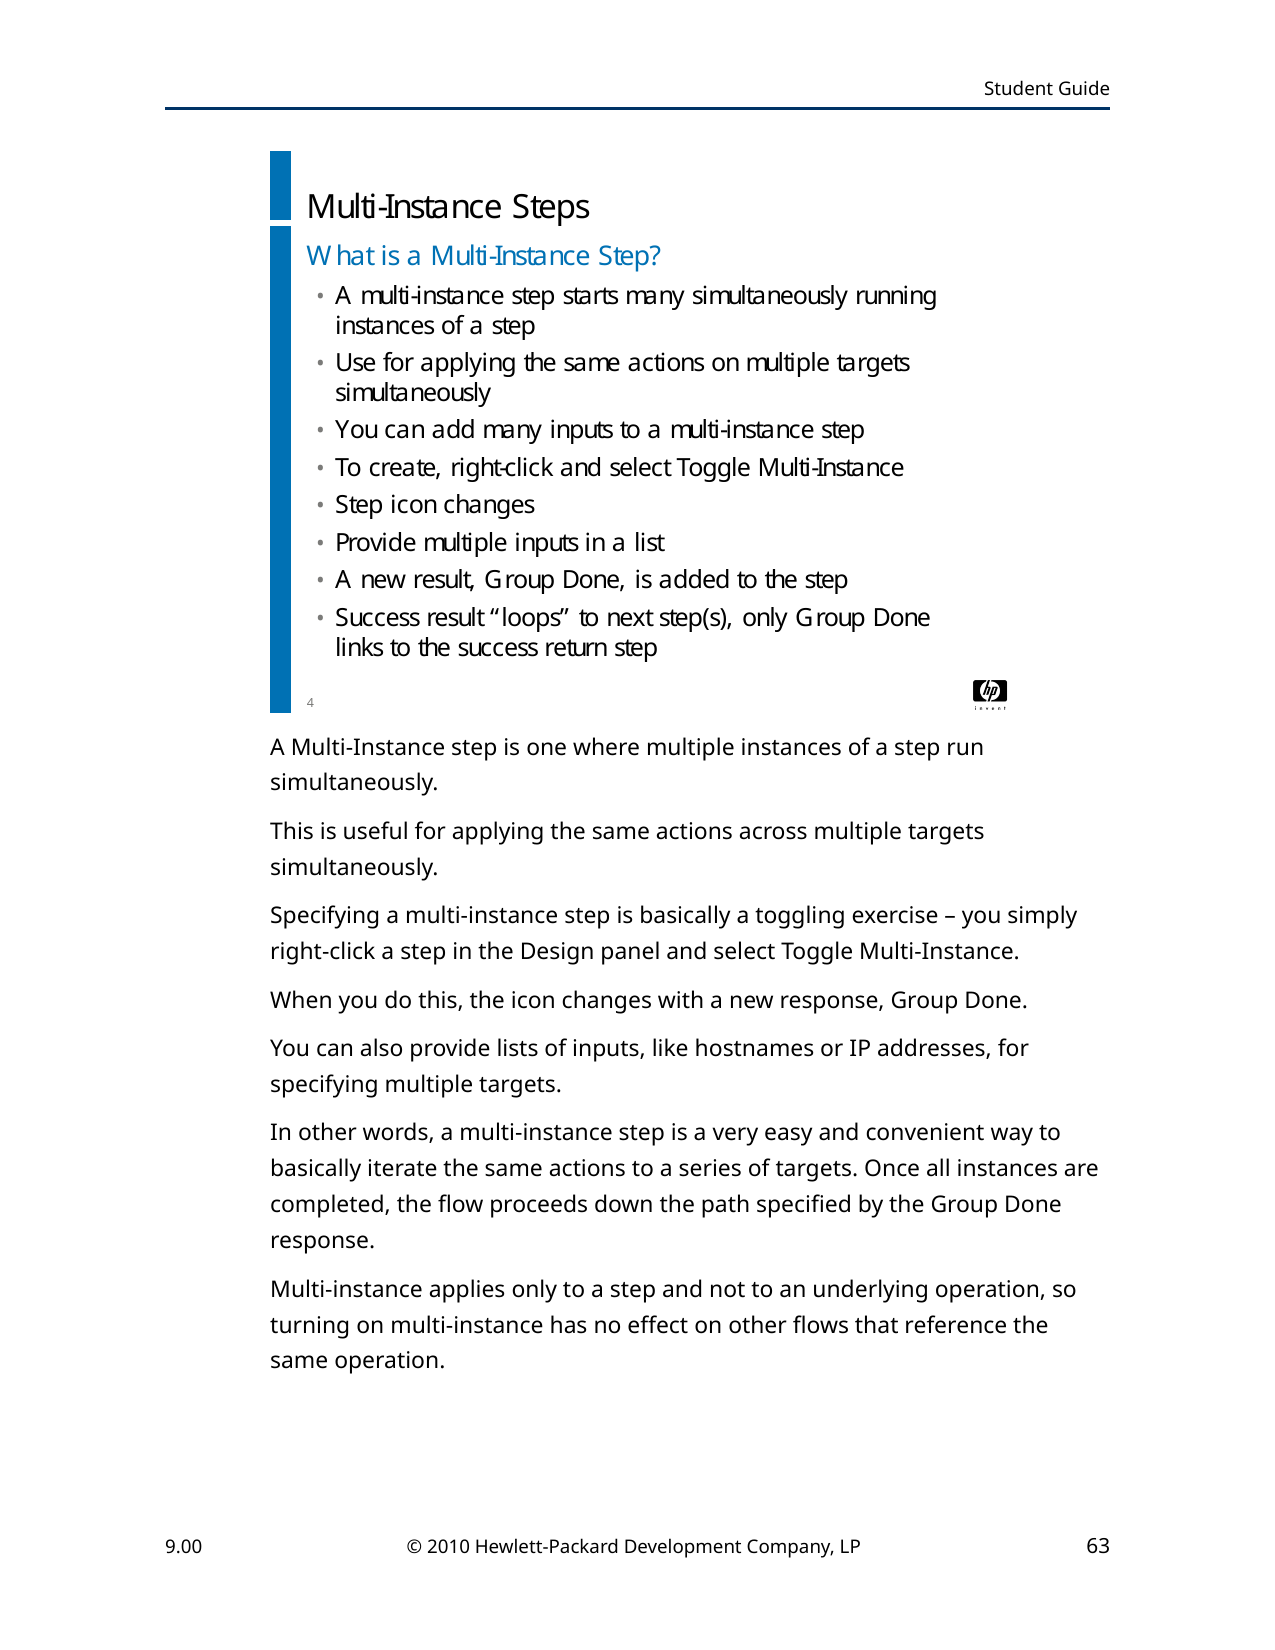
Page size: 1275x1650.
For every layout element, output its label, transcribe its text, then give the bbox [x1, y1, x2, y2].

text Specifying a multi-instance step is basically a toggling exercise – you simply right-click a step in the Design panel and select Toggle Multi-Instance. [270, 899, 1110, 966]
text When you do this, the icon changes with a new response, Group Done. [270, 983, 1110, 1015]
text You can also provide lists of inputs, like hostnames or IP addresses, for specifying multiple targets. [270, 1032, 1110, 1099]
text In other words, a multi-instance step is a very easy and convenient way to basically iterate the same actions to a series of targets. Once all instances are completed, the flow proceeds down the path specified by the Group Done response. [270, 1116, 1110, 1255]
text A Multi-Instance step is one where multiple instances of a step run simultaneously. [270, 730, 1110, 798]
text This is useful for applying the same actions across multiple targets simultaneously. [270, 815, 1110, 882]
text Multi-instance applies only to a step and not to an underlying operation, so turning on multi-instance has no effect on other flows that reference the same operation. [270, 1273, 1110, 1376]
